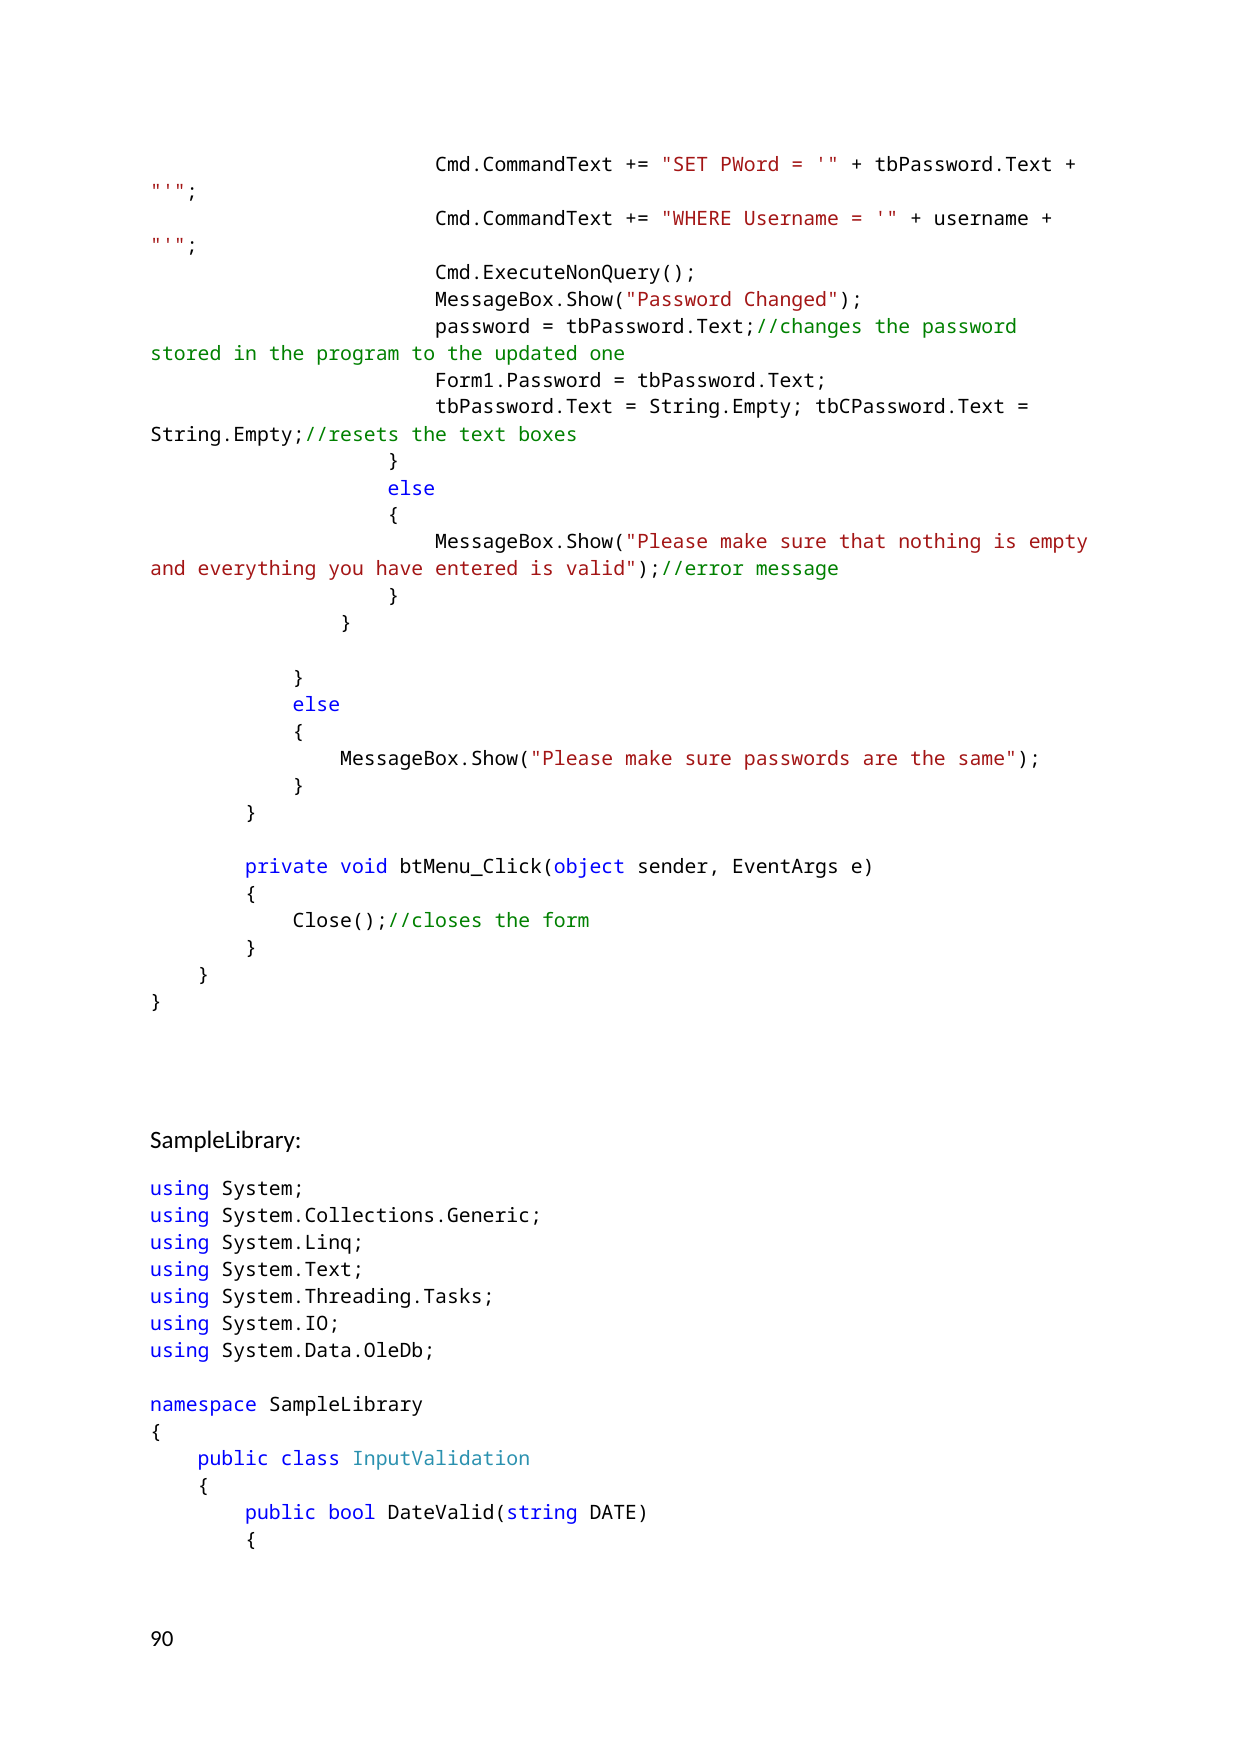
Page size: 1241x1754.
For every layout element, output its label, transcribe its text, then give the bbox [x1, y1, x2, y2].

text else [150, 474, 1090, 501]
text tbPassword.Text = String.Empty; tbCPassword.Text = String.Empty;//resets the text boxes [150, 393, 1090, 447]
text Close();//closes the form [150, 906, 1090, 933]
text { [150, 718, 1090, 744]
text } [150, 772, 1090, 798]
text private void btMenu_Click(object sender, EventArgs e) [150, 852, 1090, 879]
text Form1.Password = tbPassword.Text; [150, 366, 1090, 393]
text MessageBox.Show("Password Changed"); [150, 285, 1090, 312]
text public bool DateValid(string DATE) [150, 1498, 1090, 1525]
text MessageBox.Show("Please make sure passwords are the same"); [150, 744, 1090, 772]
text using System.Collections.Generic; [150, 1201, 1090, 1228]
text using System.IO; [150, 1309, 1090, 1336]
text } [150, 987, 1090, 1014]
text using System.Threading.Tasks; [150, 1282, 1090, 1309]
text } [150, 664, 1090, 691]
text } [150, 798, 1090, 826]
text { [150, 1525, 1090, 1552]
text using System.Text; [150, 1255, 1090, 1282]
text using System.Linq; [150, 1228, 1090, 1255]
text } [150, 933, 1090, 960]
text Cmd.CommandText += "WHERE Username = '" + username + "'"; [150, 204, 1090, 258]
text { [150, 501, 1090, 528]
text SampleLibrary: [150, 1124, 1090, 1155]
text } [150, 960, 1090, 987]
text public class InputValidation [150, 1444, 1090, 1471]
text password = tbPassword.Text;//changes the password stored in the program to the updated one [150, 312, 1090, 366]
text namespace SampleLibrary [150, 1390, 1090, 1417]
text { [150, 1417, 1090, 1444]
text else [150, 691, 1090, 718]
text { [150, 1471, 1090, 1498]
text using System.Data.OleDb; [150, 1336, 1090, 1363]
text } [150, 609, 1090, 636]
text Cmd.CommandText += "SET PWord = '" + tbPassword.Text + "'"; [150, 150, 1090, 204]
text } [150, 447, 1090, 474]
text } [150, 582, 1090, 609]
text Cmd.ExecuteNonQuery(); [150, 258, 1090, 285]
text { [150, 879, 1090, 906]
text using System; [150, 1174, 1090, 1201]
text MessageBox.Show("Please make sure that nothing is empty and everything you have entered is valid");//error message [150, 528, 1090, 582]
